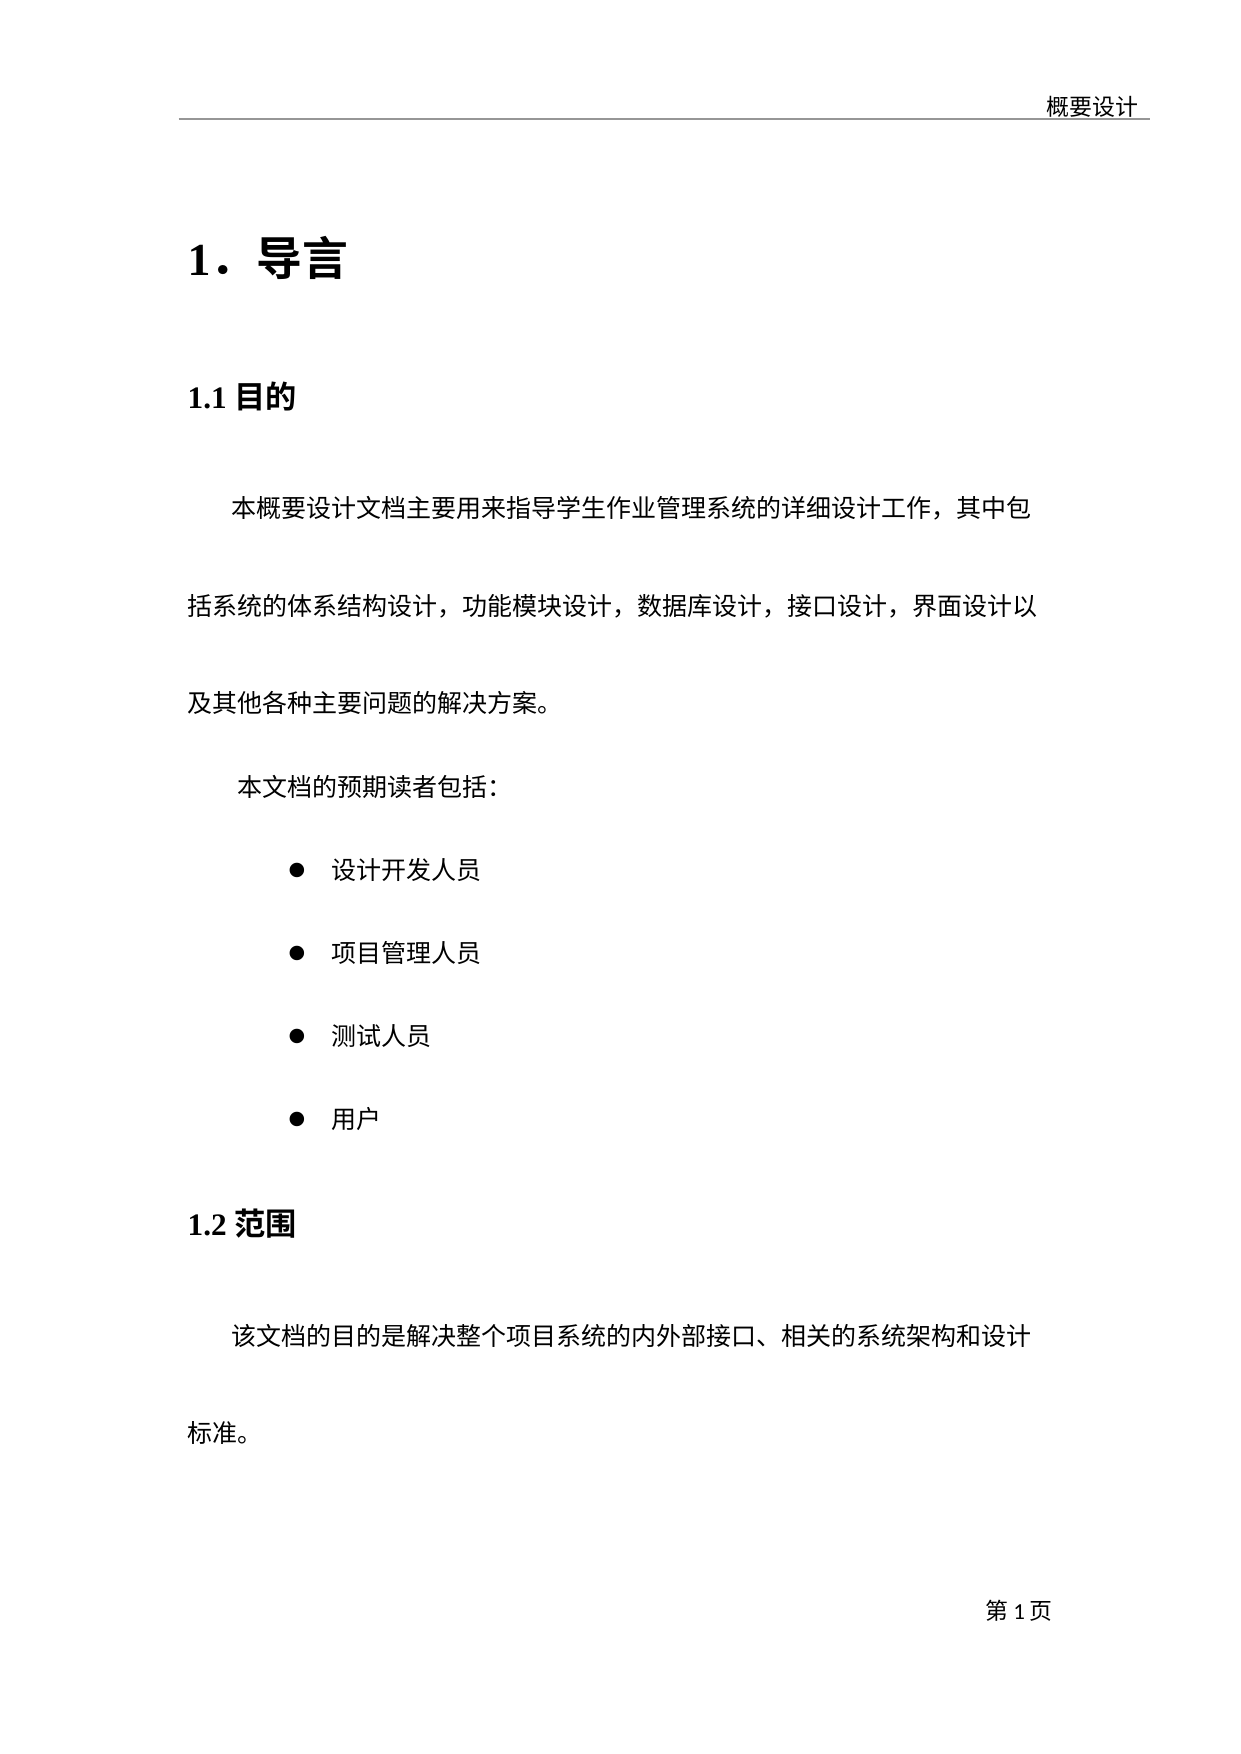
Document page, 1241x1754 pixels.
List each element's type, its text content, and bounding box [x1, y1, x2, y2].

subtitle 1.2 范围 [187, 1189, 1053, 1254]
text 本文档的预期读者包括： [187, 753, 1053, 818]
subtitle 1.1 目的 [187, 362, 1053, 427]
text 本概要设计文档主要用来指导学生作业管理系统的详细设计工作，其中包括系统的体系结构设计，功能模块设计，数据库设计，接口设计，界面设计以及其他各种主要问题的解决方案。 [187, 474, 1053, 734]
list 项目管理人员 [287, 919, 1053, 984]
subtitle 1．导言 [187, 206, 1053, 304]
list 设计开发人员 [287, 836, 1053, 901]
list 测试人员 [287, 1002, 1053, 1067]
text 该文档的目的是解决整个项目系统的内外部接口、相关的系统架构和设计标准。 [187, 1302, 1053, 1464]
list 用户 [287, 1085, 1053, 1150]
